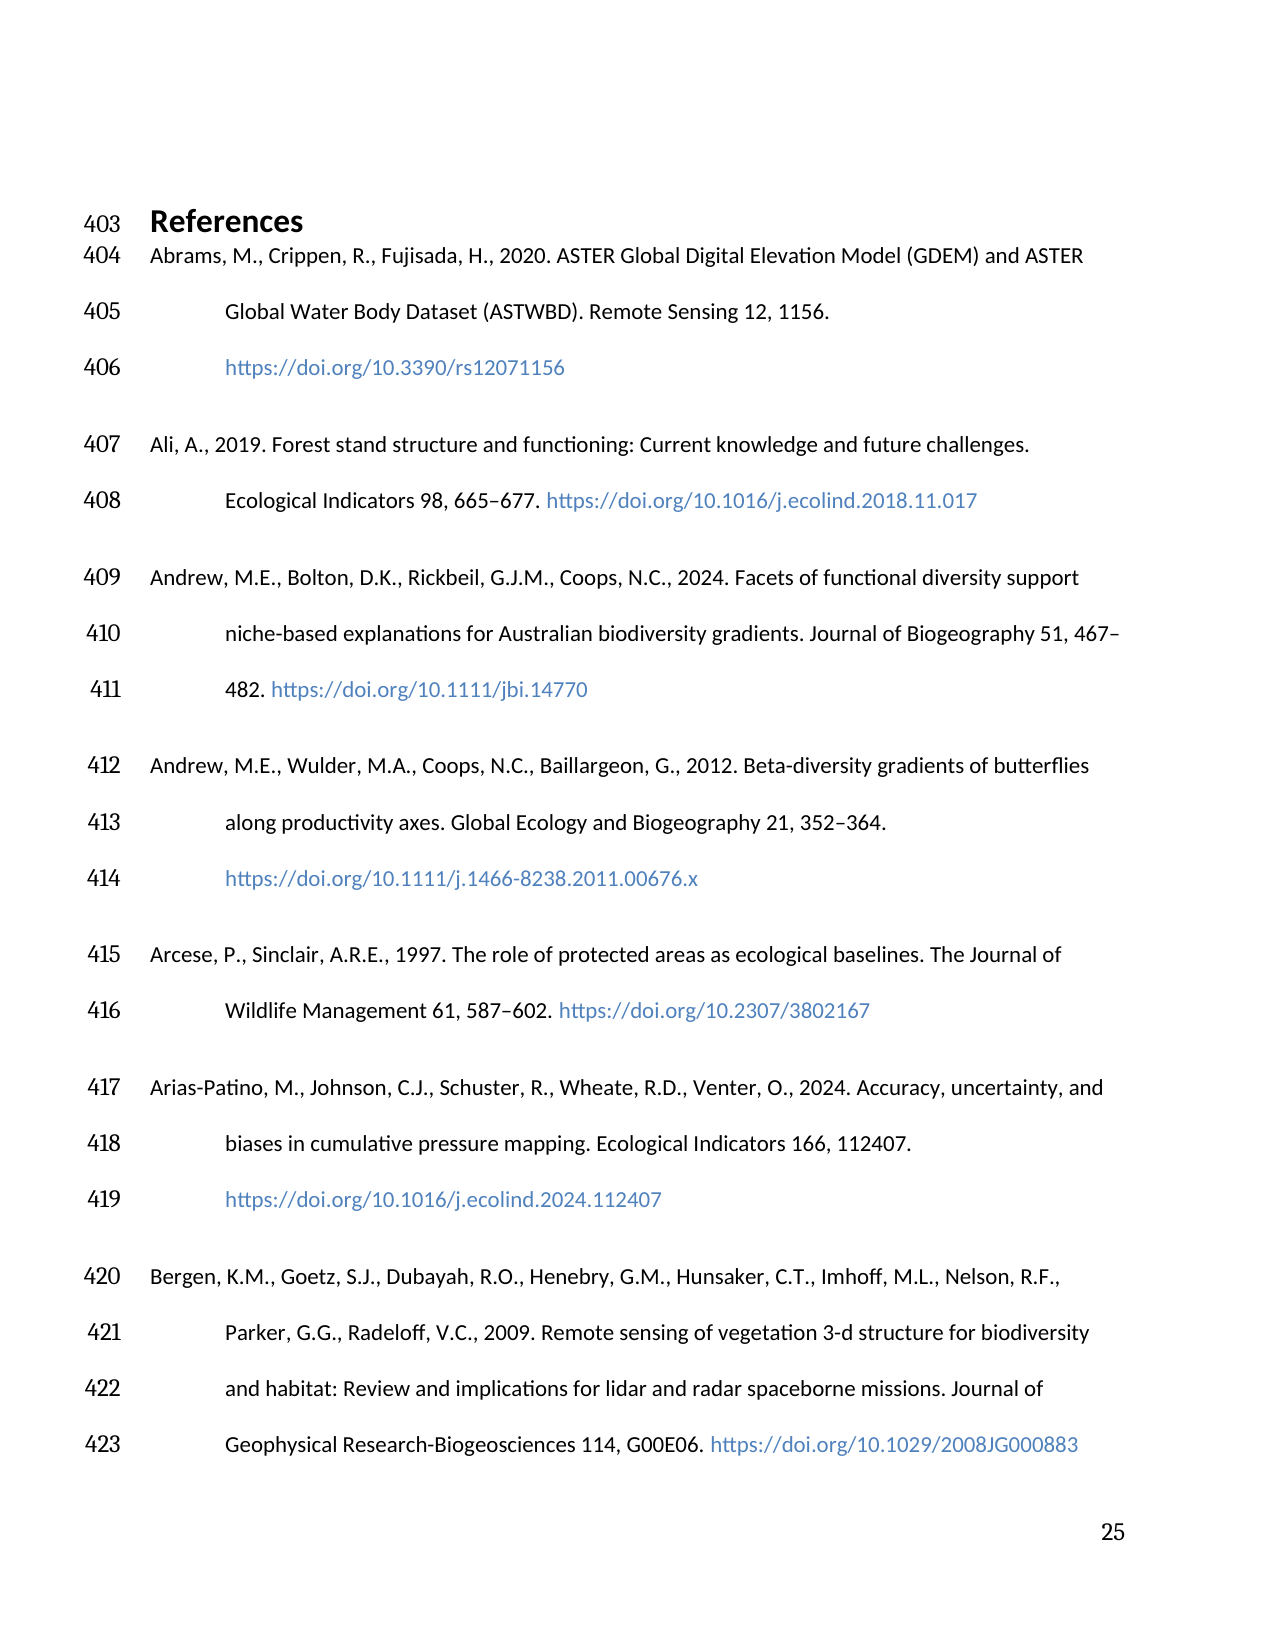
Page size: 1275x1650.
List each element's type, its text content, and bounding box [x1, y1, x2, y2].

text Arcese, P., Sinclair, A.R.E., 1997. The role of protected areas as ecological baselines. The Journal of Wildlife Management 61, 587–602. https://doi.org/10.2307/3802167 [150, 941, 1125, 1024]
text Abrams, M., Crippen, R., Fujisada, H., 2020. ASTER Global Digital Elevation Model (GDEM) and ASTER Global Water Body Dataset (ASTWBD). Remote Sensing 12, 1156. https://doi.org/10.3390/rs12071156 [150, 241, 1125, 381]
text Arias-Patino, M., Johnson, C.J., Schuster, R., Wheate, R.D., Venter, O., 2024. Accuracy, uncertainty, and biases in cumulative pressure mapping. Ecological Indicators 166, 112407. https://doi.org/10.1016/j.ecolind.2024.112407 [150, 1073, 1125, 1213]
text Andrew, M.E., Bolton, D.K., Rickbeil, G.J.M., Coops, N.C., 2024. Facets of functional diversity support niche-based explanations for Australian biodiversity gradients. Journal of Biogeography 51, 467–482. https://doi.org/10.1111/jbi.14770 [150, 563, 1125, 703]
text Andrew, M.E., Wulder, M.A., Coops, N.C., Baillargeon, G., 2012. Beta-diversity gradients of butterflies along productivity axes. Global Ecology and Biogeography 21, 352–364. https://doi.org/10.1111/j.1466-8238.2011.00676.x [150, 752, 1125, 892]
text Ali, A., 2019. Forest stand structure and functioning: Current knowledge and future challenges. Ecological Indicators 98, 665–677. https://doi.org/10.1016/j.ecolind.2018.11.017 [150, 430, 1125, 514]
subtitle References [150, 200, 1125, 241]
text Bergen, K.M., Goetz, S.J., Dubayah, R.O., Henebry, G.M., Hunsaker, C.T., Imhoff, M.L., Nelson, R.F., Parker, G.G., Radeloff, V.C., 2009. Remote sensing of vegetation 3-d structure for biodiversity and habitat: Review and implications for lidar and radar spaceborne missions. Journal of Geophysical Research-Biogeosciences 114, G00E06. https://doi.org/10.1029/2008JG000883 [150, 1262, 1125, 1458]
